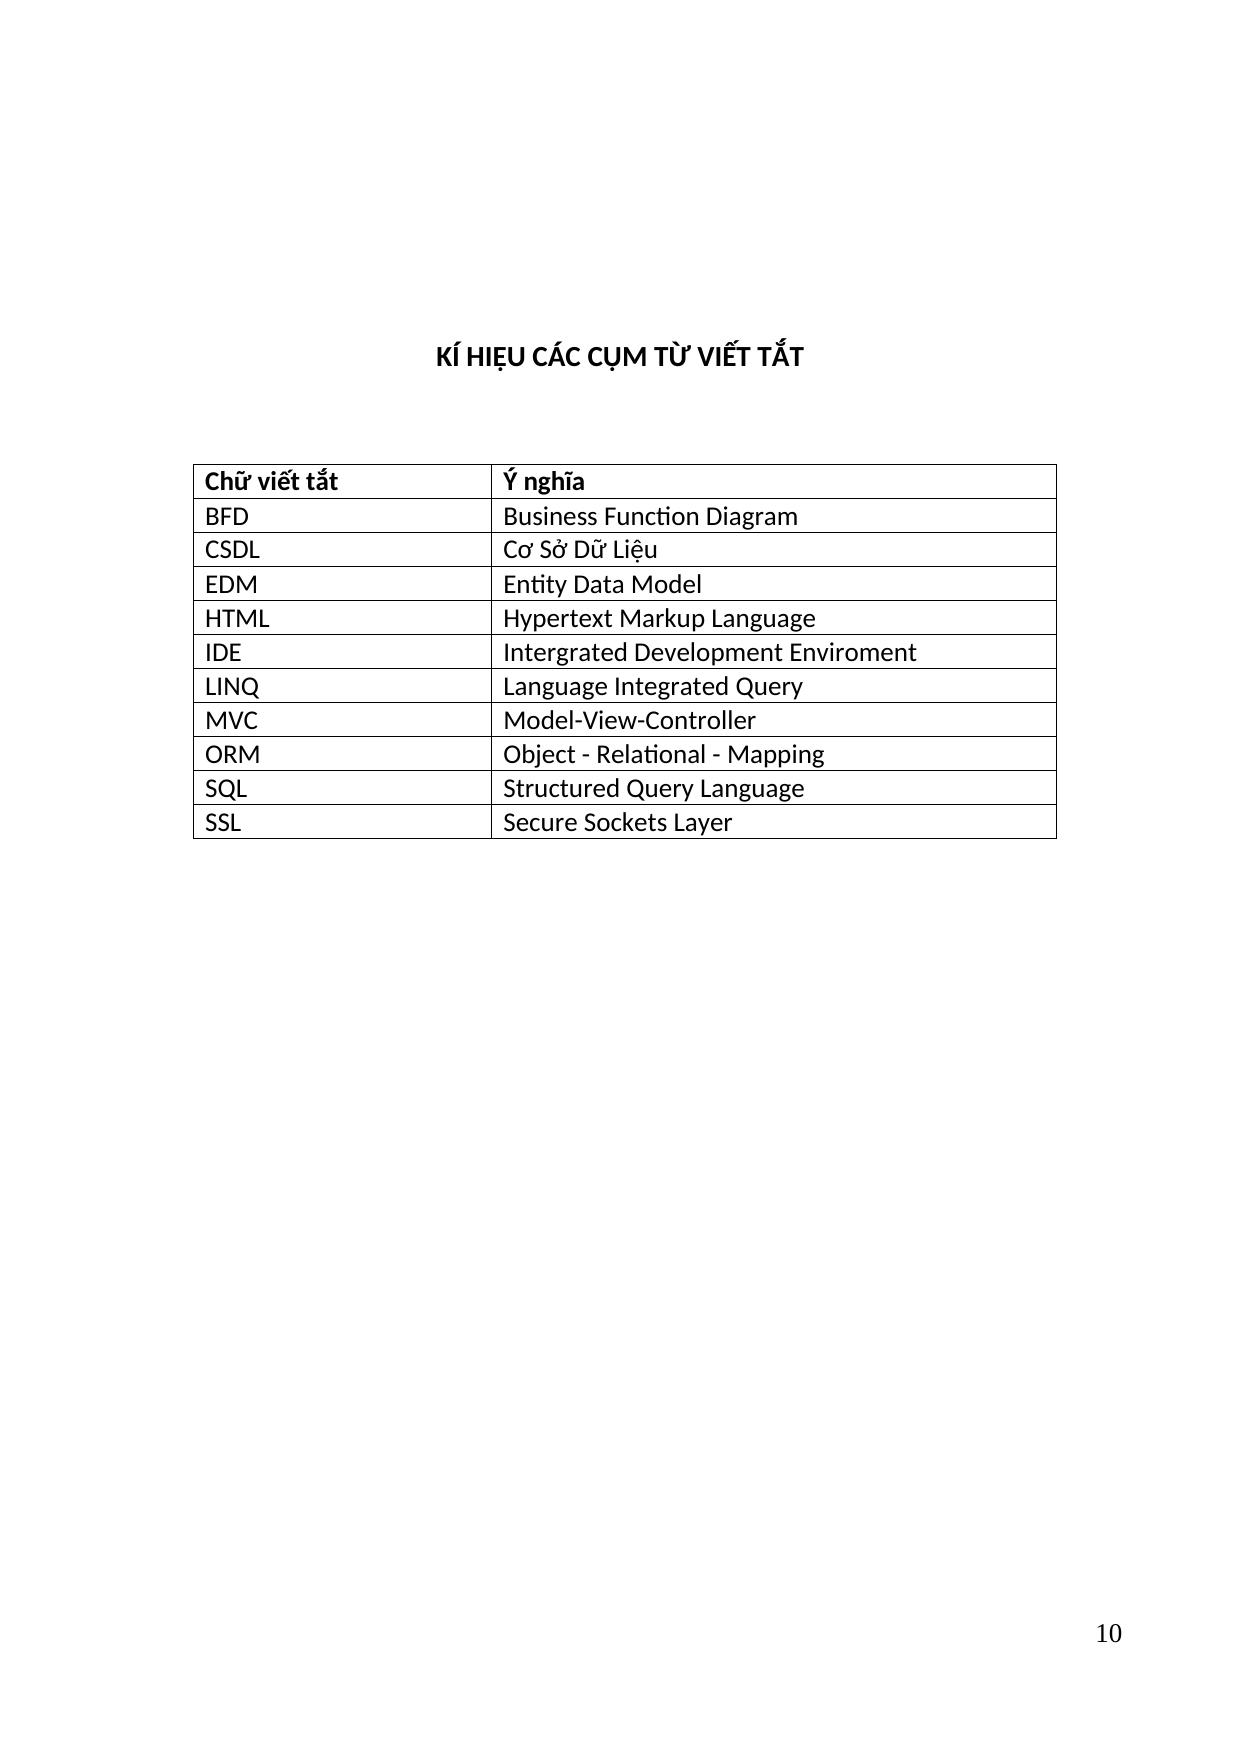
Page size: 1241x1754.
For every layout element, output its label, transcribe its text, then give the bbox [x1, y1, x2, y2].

table_cell EDM [194, 567, 491, 600]
table_cell Object - Relational - Mapping [492, 737, 1056, 770]
table_cell Hypertext Markup Language [492, 601, 1056, 634]
table_cell SQL [194, 771, 491, 804]
table_cell Entity Data Model [492, 567, 1056, 600]
table_cell MVC [194, 703, 491, 736]
table_cell Intergrated Development Enviroment [492, 635, 1056, 668]
table_cell Language Integrated Query [492, 669, 1056, 702]
table_header Ý nghĩa [492, 465, 1056, 498]
table_cell CSDL [194, 533, 491, 566]
subtitle KÍ HIỆU CÁC CỤM TỪ VIẾT TẮT [118, 338, 1122, 373]
table_cell HTML [194, 601, 491, 634]
table_cell SSL [194, 805, 491, 838]
table_cell LINQ [194, 669, 491, 702]
table_cell Cơ Sở Dữ Liệu [492, 533, 1056, 566]
table_cell Business Function Diagram [492, 499, 1056, 532]
table_header Chữ viết tắt [194, 465, 491, 498]
table_cell Secure Sockets Layer [492, 805, 1056, 838]
table_cell ORM [194, 737, 491, 770]
table_cell IDE [194, 635, 491, 668]
table_cell Model-View-Controller [492, 703, 1056, 736]
table_cell Structured Query Language [492, 771, 1056, 804]
table_cell BFD [194, 499, 491, 532]
